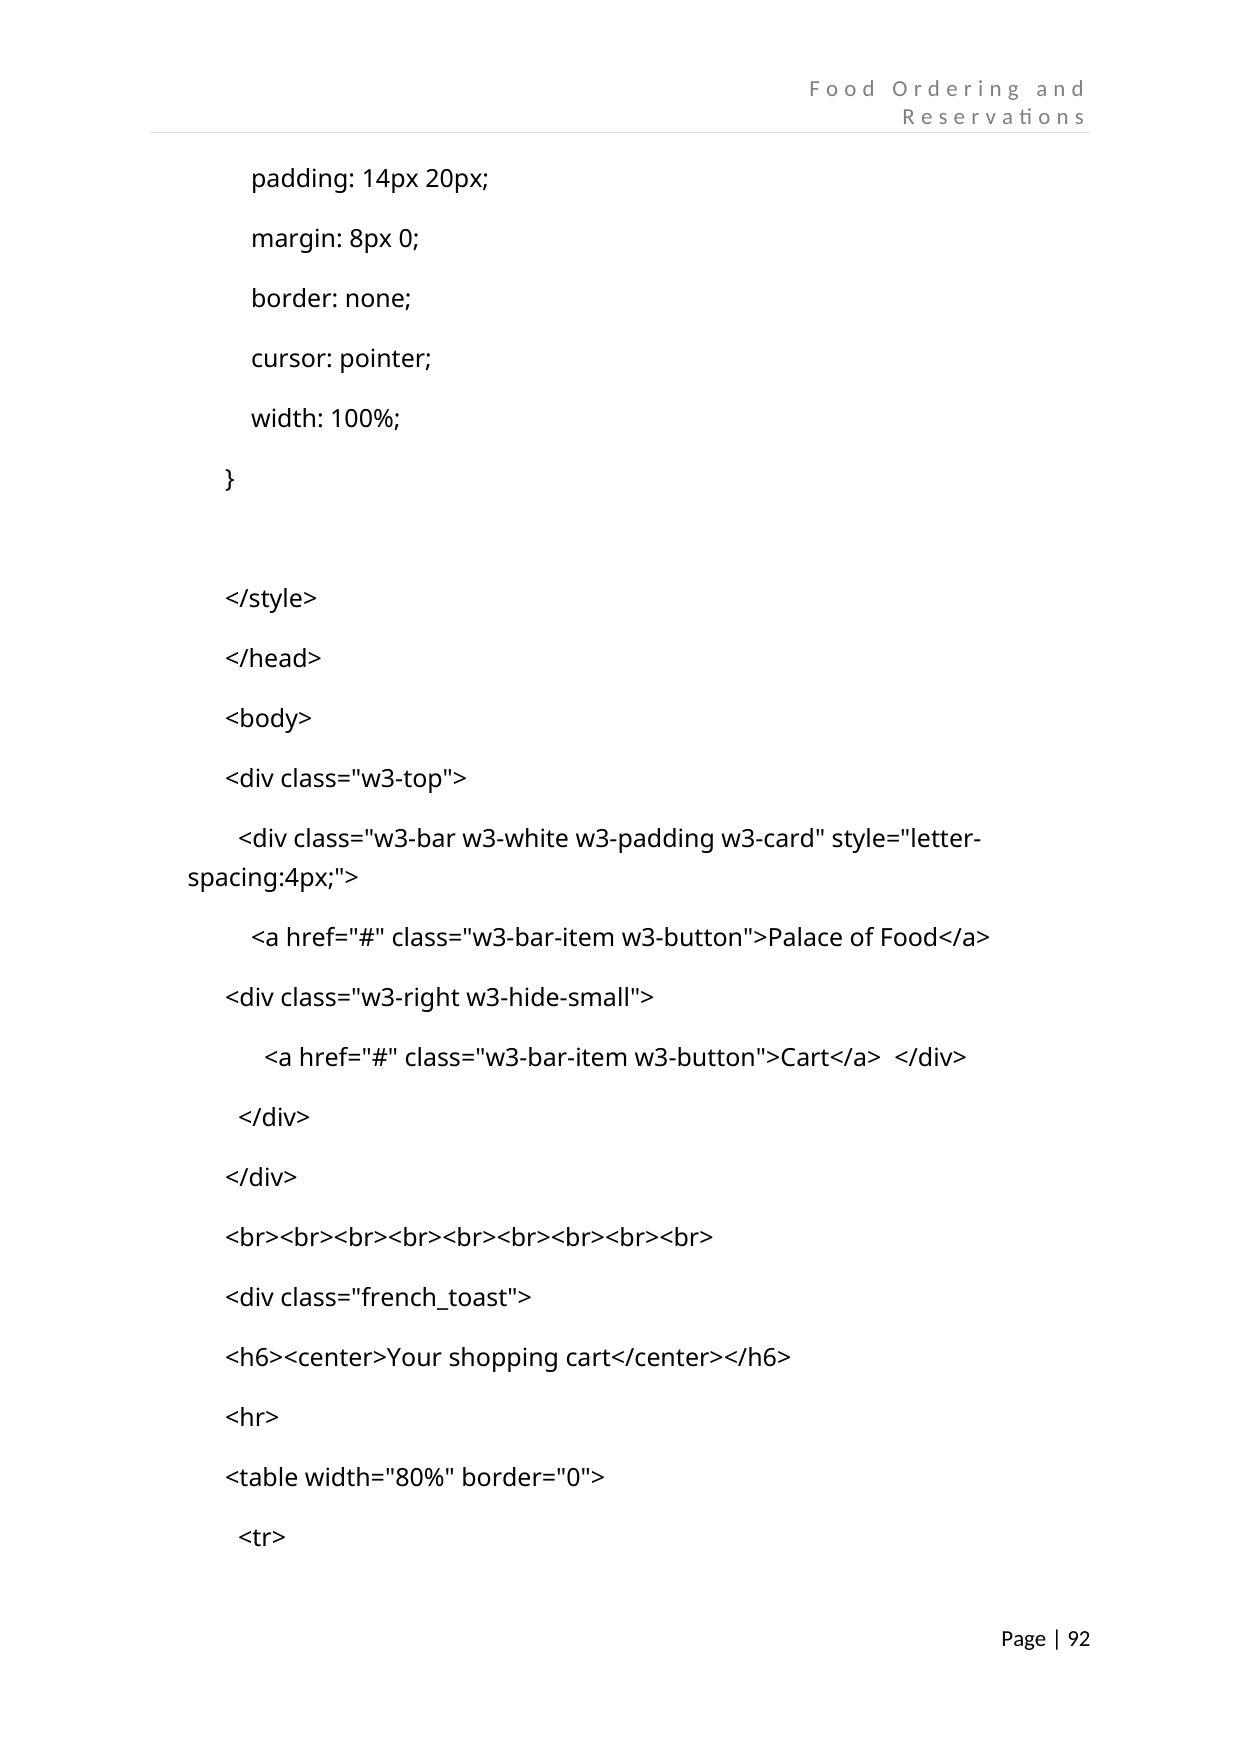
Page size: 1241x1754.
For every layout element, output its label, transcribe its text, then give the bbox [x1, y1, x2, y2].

text </style> [187, 581, 1090, 615]
text </div> [187, 1100, 1090, 1134]
text cursor: pointer; [187, 341, 1090, 375]
text <a href="#" class="w3-bar-item w3-button">Palace of Food</a> [187, 920, 1090, 954]
text <br><br><br><br><br><br><br><br><br> [187, 1220, 1090, 1254]
text <a href="#" class="w3-bar-item w3-button">Cart</a> </div> [187, 1040, 1090, 1074]
text <table width="80%" border="0"> [187, 1460, 1090, 1494]
text border: none; [187, 281, 1090, 315]
text <body> [187, 701, 1090, 735]
text <h6><center>Your shopping cart</center></h6> [187, 1340, 1090, 1374]
text <div class="w3-right w3-hide-small"> [187, 980, 1090, 1014]
text </head> [187, 641, 1090, 675]
text width: 100%; [187, 401, 1090, 435]
text </div> [187, 1160, 1090, 1194]
text margin: 8px 0; [187, 221, 1090, 255]
text <tr> [187, 1520, 1090, 1554]
text <div class="w3-top"> [187, 761, 1090, 795]
text padding: 14px 20px; [187, 161, 1090, 195]
text <div class="w3-bar w3-white w3-padding w3-card" style="letter-spacing:4px;"> [187, 821, 1090, 894]
text } [187, 461, 1090, 495]
text <hr> [187, 1400, 1090, 1434]
text <div class="french_toast"> [187, 1280, 1090, 1314]
